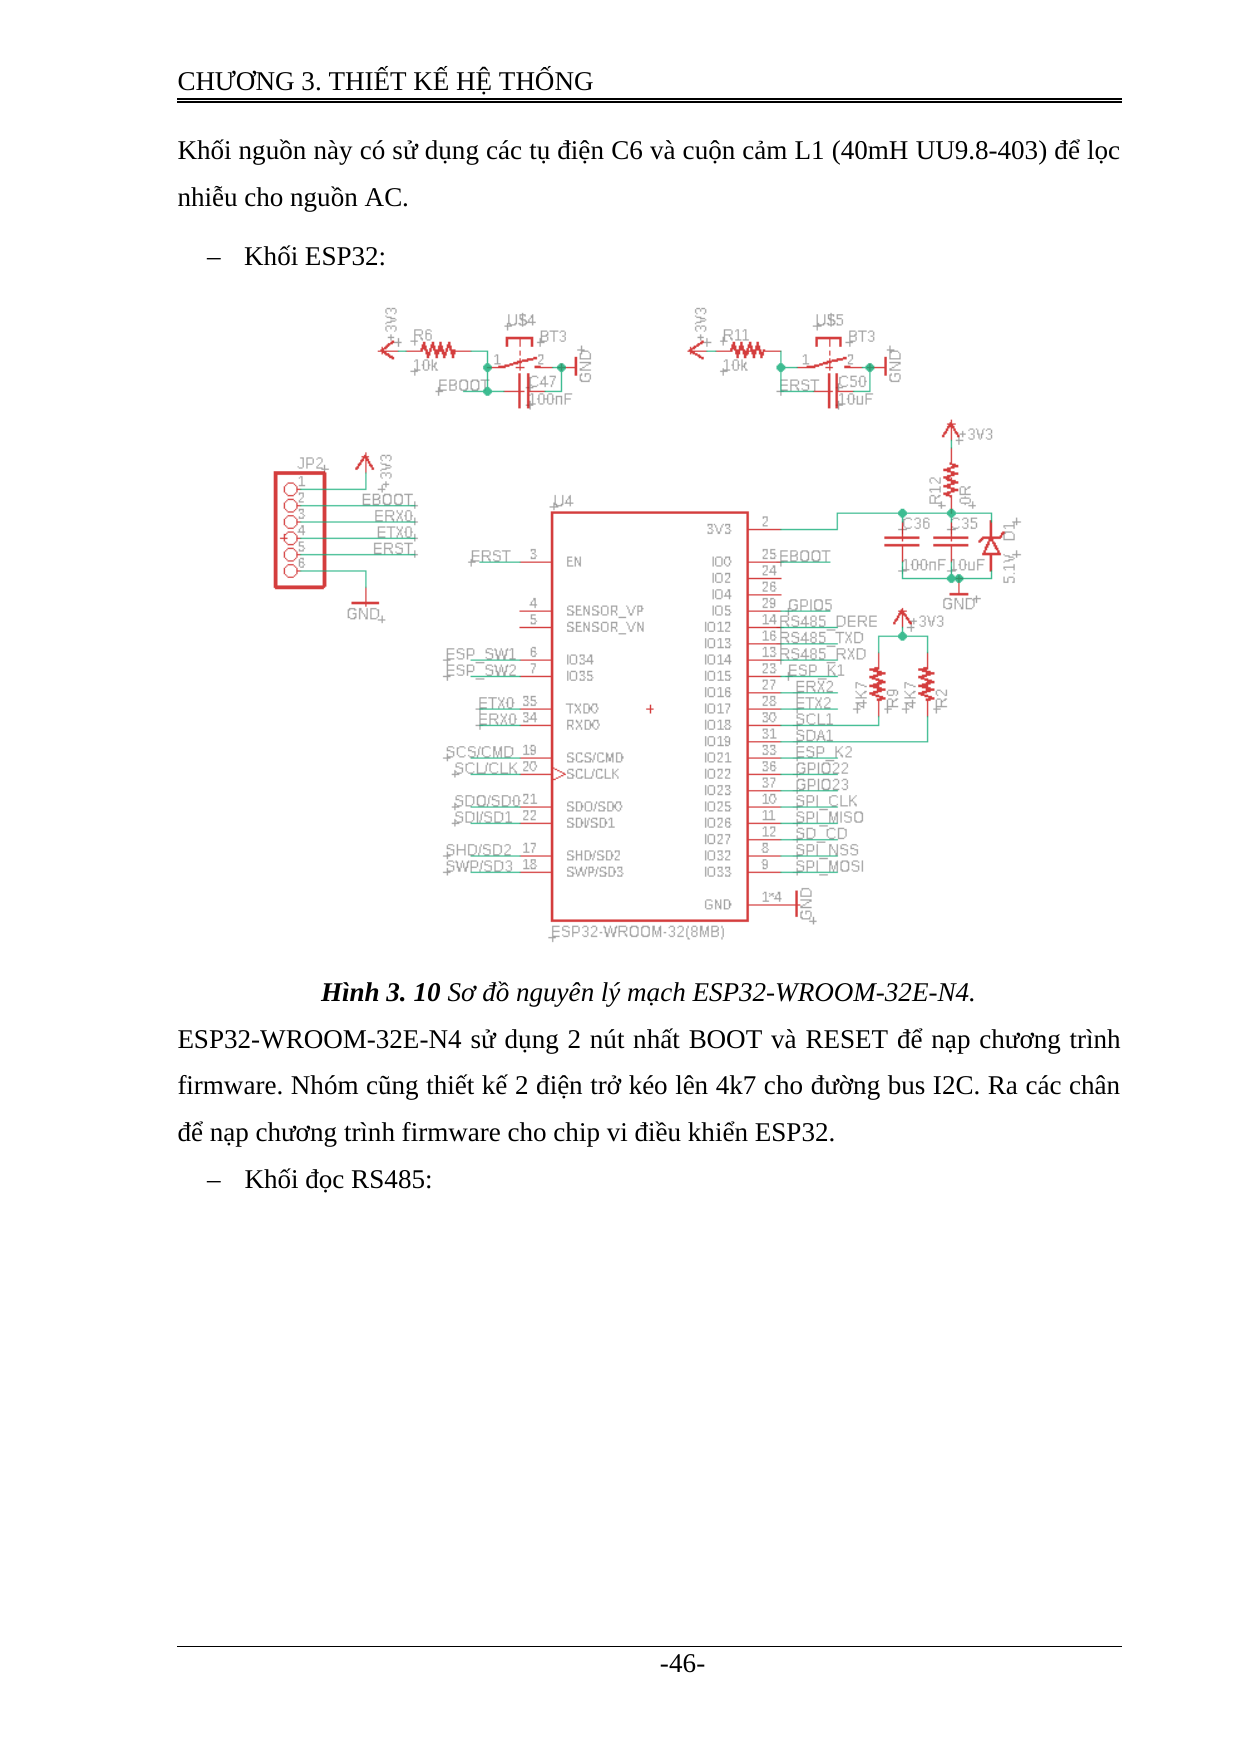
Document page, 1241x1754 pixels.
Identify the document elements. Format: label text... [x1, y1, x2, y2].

text Hình 3. 10 Sơ đồ nguyên lý mạch ESP32-WROOM-32E-N4. [177, 976, 1122, 1007]
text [177, 134, 1122, 212]
list Khối đọc RS485: [207, 1163, 1122, 1194]
list Khối ESP32: [207, 240, 1122, 271]
text ESP32-WROOM-32E-N4 sử dụng 2 nút nhất BOOT và RESET để nạp chương trình firmware. Nhóm cũng thiết kế 2 điện trở kéo lên 4k7 cho đường bus I2C. Ra các chân để nạp chương trình firmware cho chip vi điều khiển ESP32. [177, 1023, 1122, 1147]
picture [235, 299, 1065, 961]
